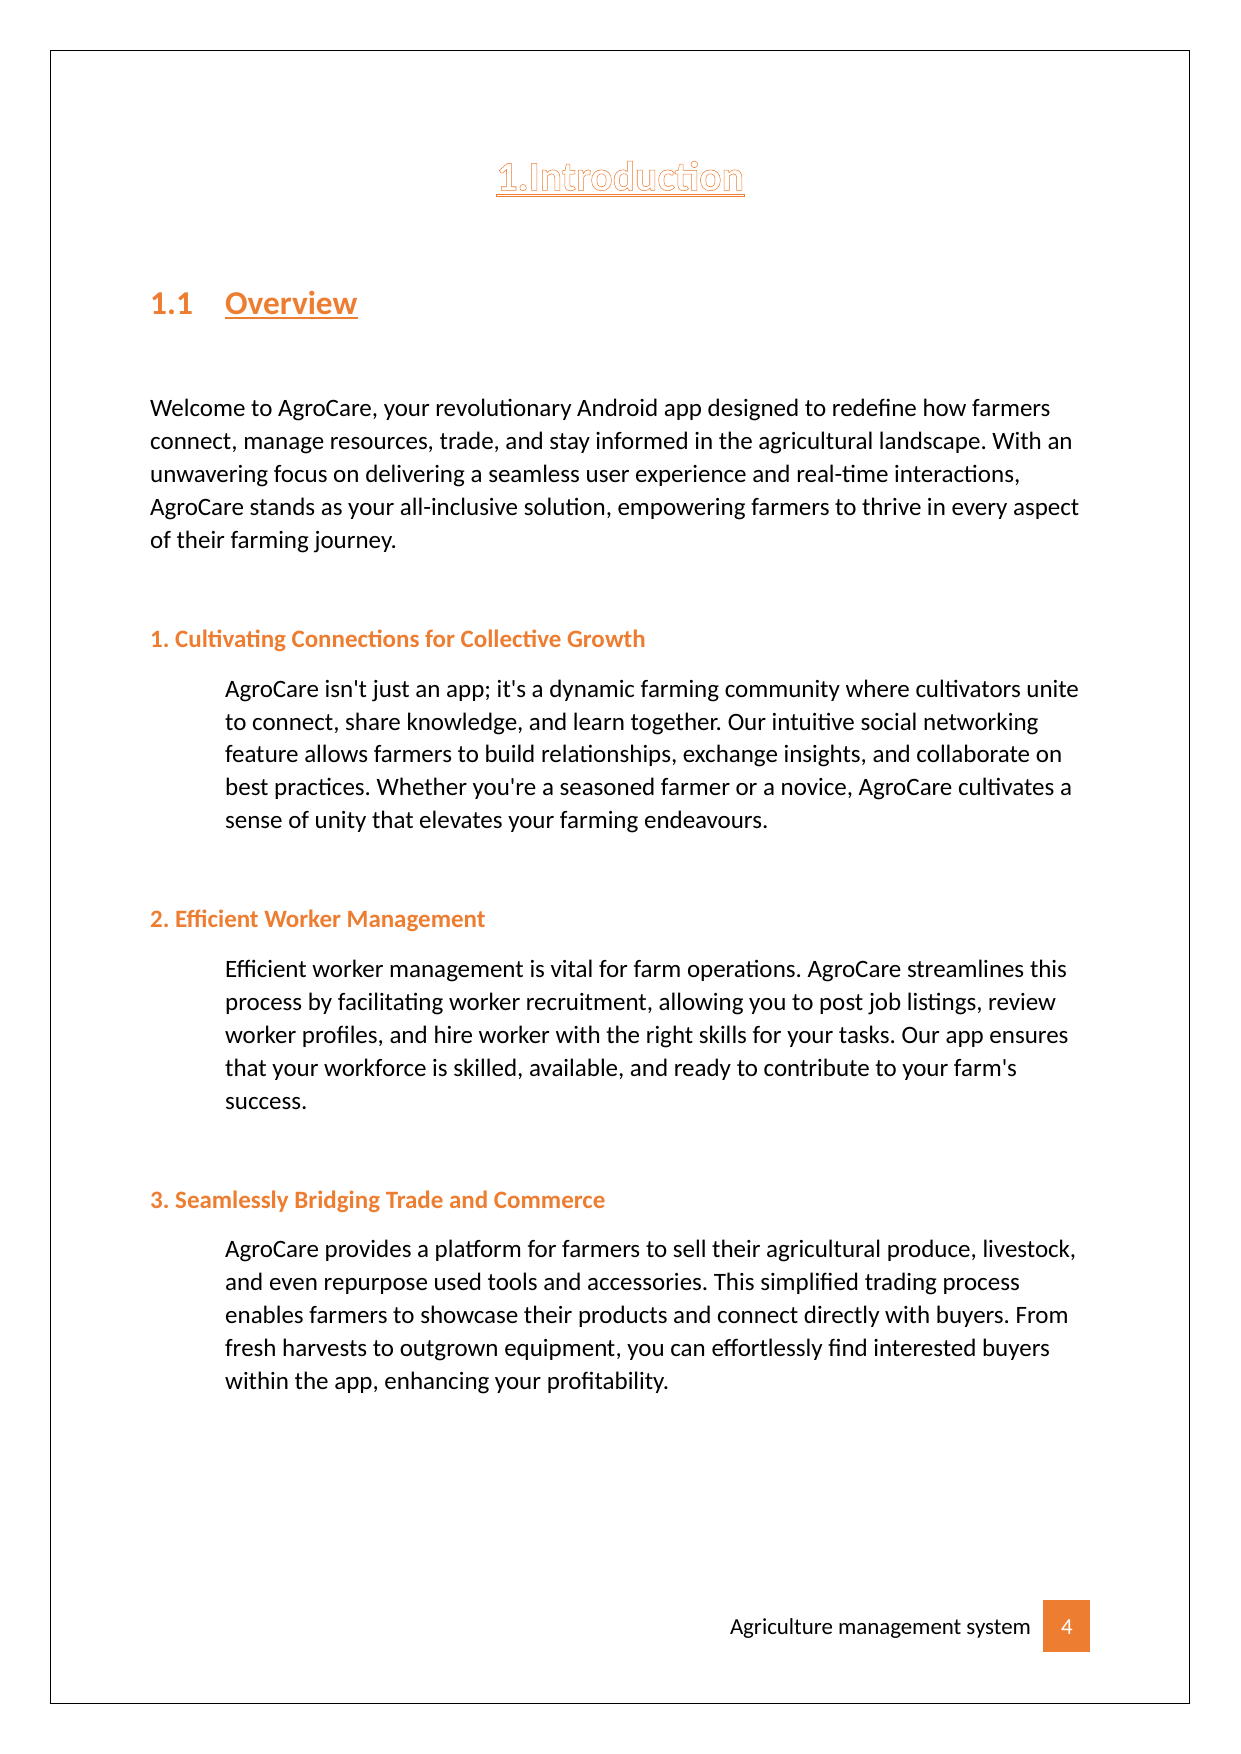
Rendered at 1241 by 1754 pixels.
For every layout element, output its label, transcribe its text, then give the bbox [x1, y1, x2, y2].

text 1. Cultivating Connections for Collective Growth [150, 623, 1090, 654]
text 3. Seamlessly Bridging Trade and Commerce [150, 1184, 1090, 1214]
text AgroCare isn't just an app; it's a dynamic farming community where cultivators unite to connect, share knowledge, and learn together. Our intuitive social networking feature allows farmers to build relationships, exchange insights, and collaborate on best practices. Whether you're a seasoned farmer or a novice, AgroCare cultivates a sense of unity that elevates your farming endeavours. [225, 673, 1090, 835]
text Efficient worker management is vital for farm operations. AgroCare streamlines this process by facilitating worker recruitment, allowing you to post job listings, review worker profiles, and hire worker with the right skills for your tasks. Our app ensures that your workforce is skilled, available, and ready to contribute to your farm's success. [225, 953, 1090, 1115]
text 2. Efficient Worker Management [150, 904, 1090, 934]
table_cell 9 [578, 169, 591, 191]
text AgroCare provides a platform for farmers to sell their agricultural produce, livestock, and even repurpose used tools and accessories. This simplified trading process enables farmers to showcase their products and connect directly with buyers. From fresh harvests to outgrown equipment, you can effortlessly find interested buyers within the app, enhancing your profitability. [225, 1234, 1090, 1396]
text 1.Introduction [150, 150, 1090, 201]
text Welcome to AgroCare, your revolutionary Android app designed to redefine how farmers connect, manage resources, trade, and stay informed in the agricultural landscape. With an unwavering focus on delivering a seamless user experience and real-time interactions, AgroCare stands as your all-inclusive solution, empowering farmers to thrive in every aspect of their farming journey. [150, 392, 1090, 554]
table_cell 9 [658, 163, 698, 191]
list Overview [150, 282, 1090, 323]
table_cell 9 [613, 160, 633, 191]
